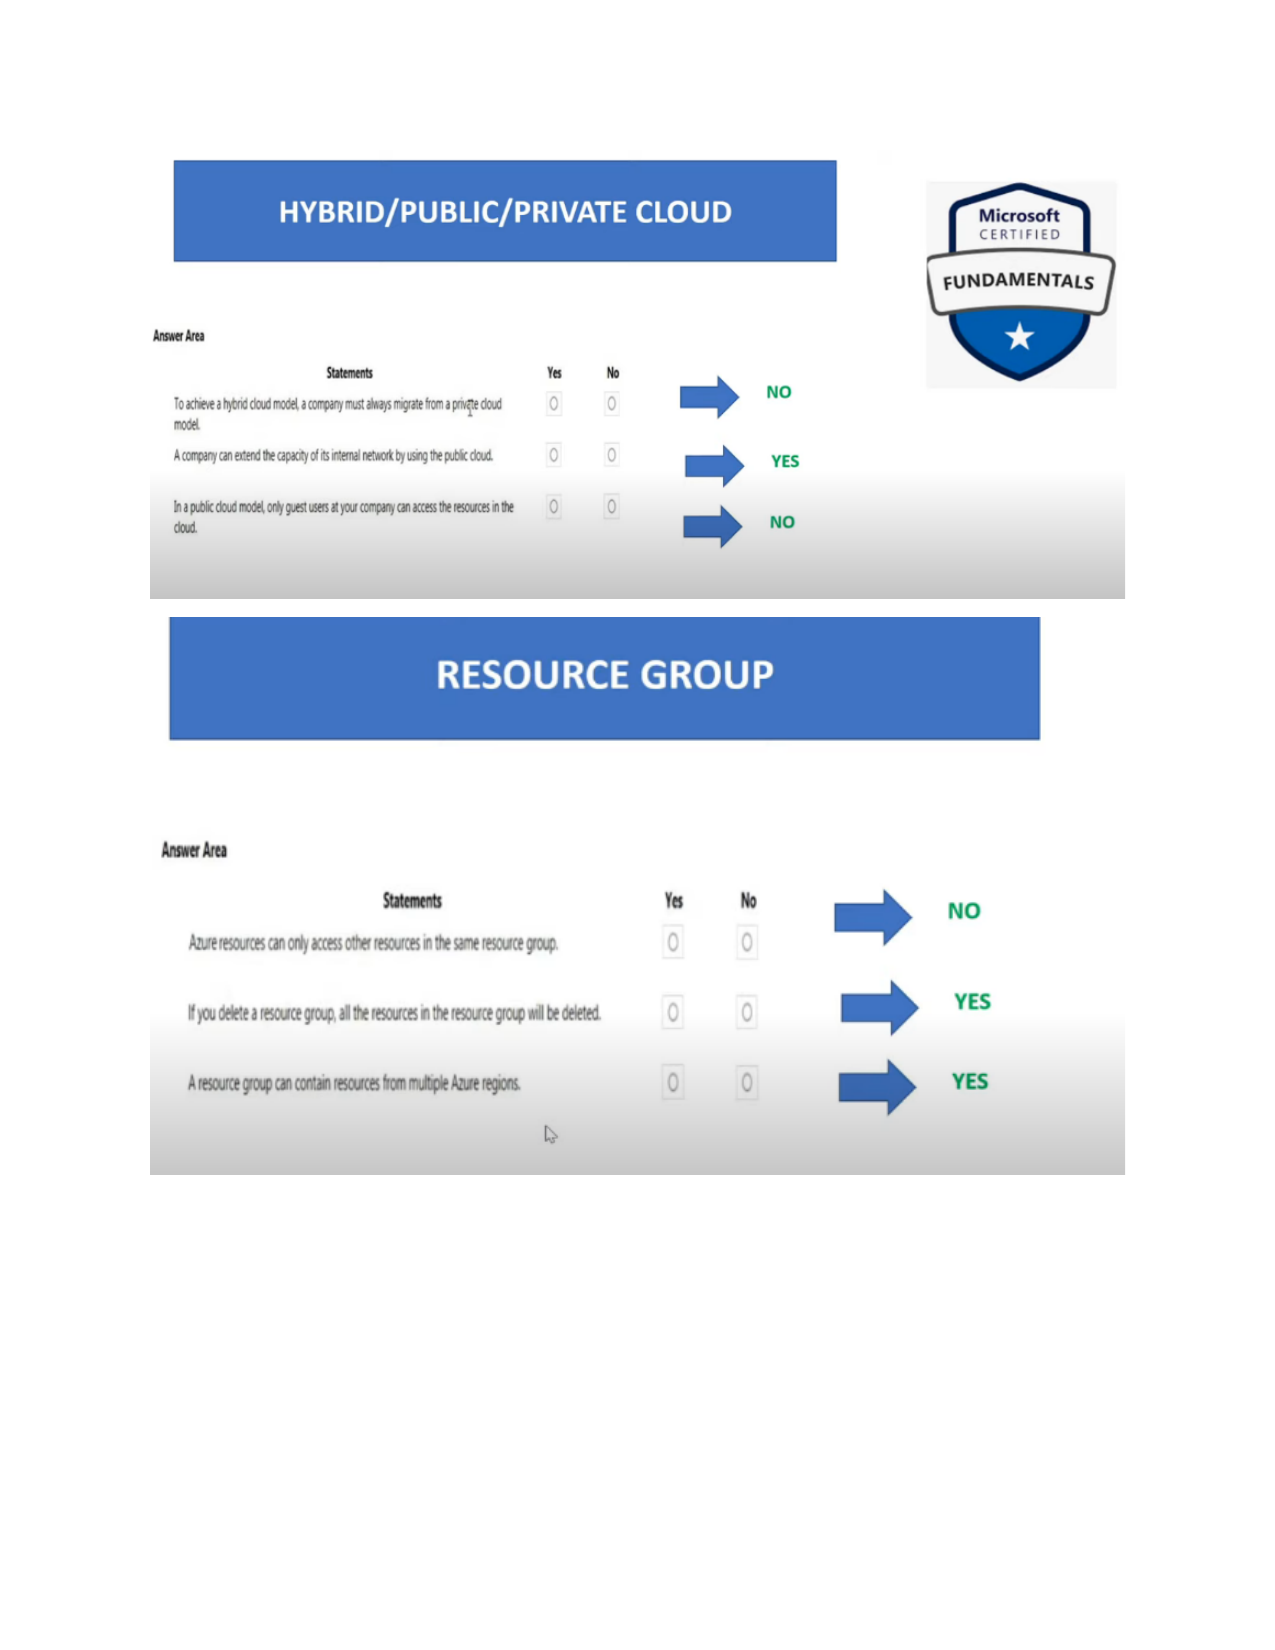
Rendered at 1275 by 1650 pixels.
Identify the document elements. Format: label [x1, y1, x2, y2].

picture [150, 150, 1125, 599]
picture [150, 617, 1125, 1175]
